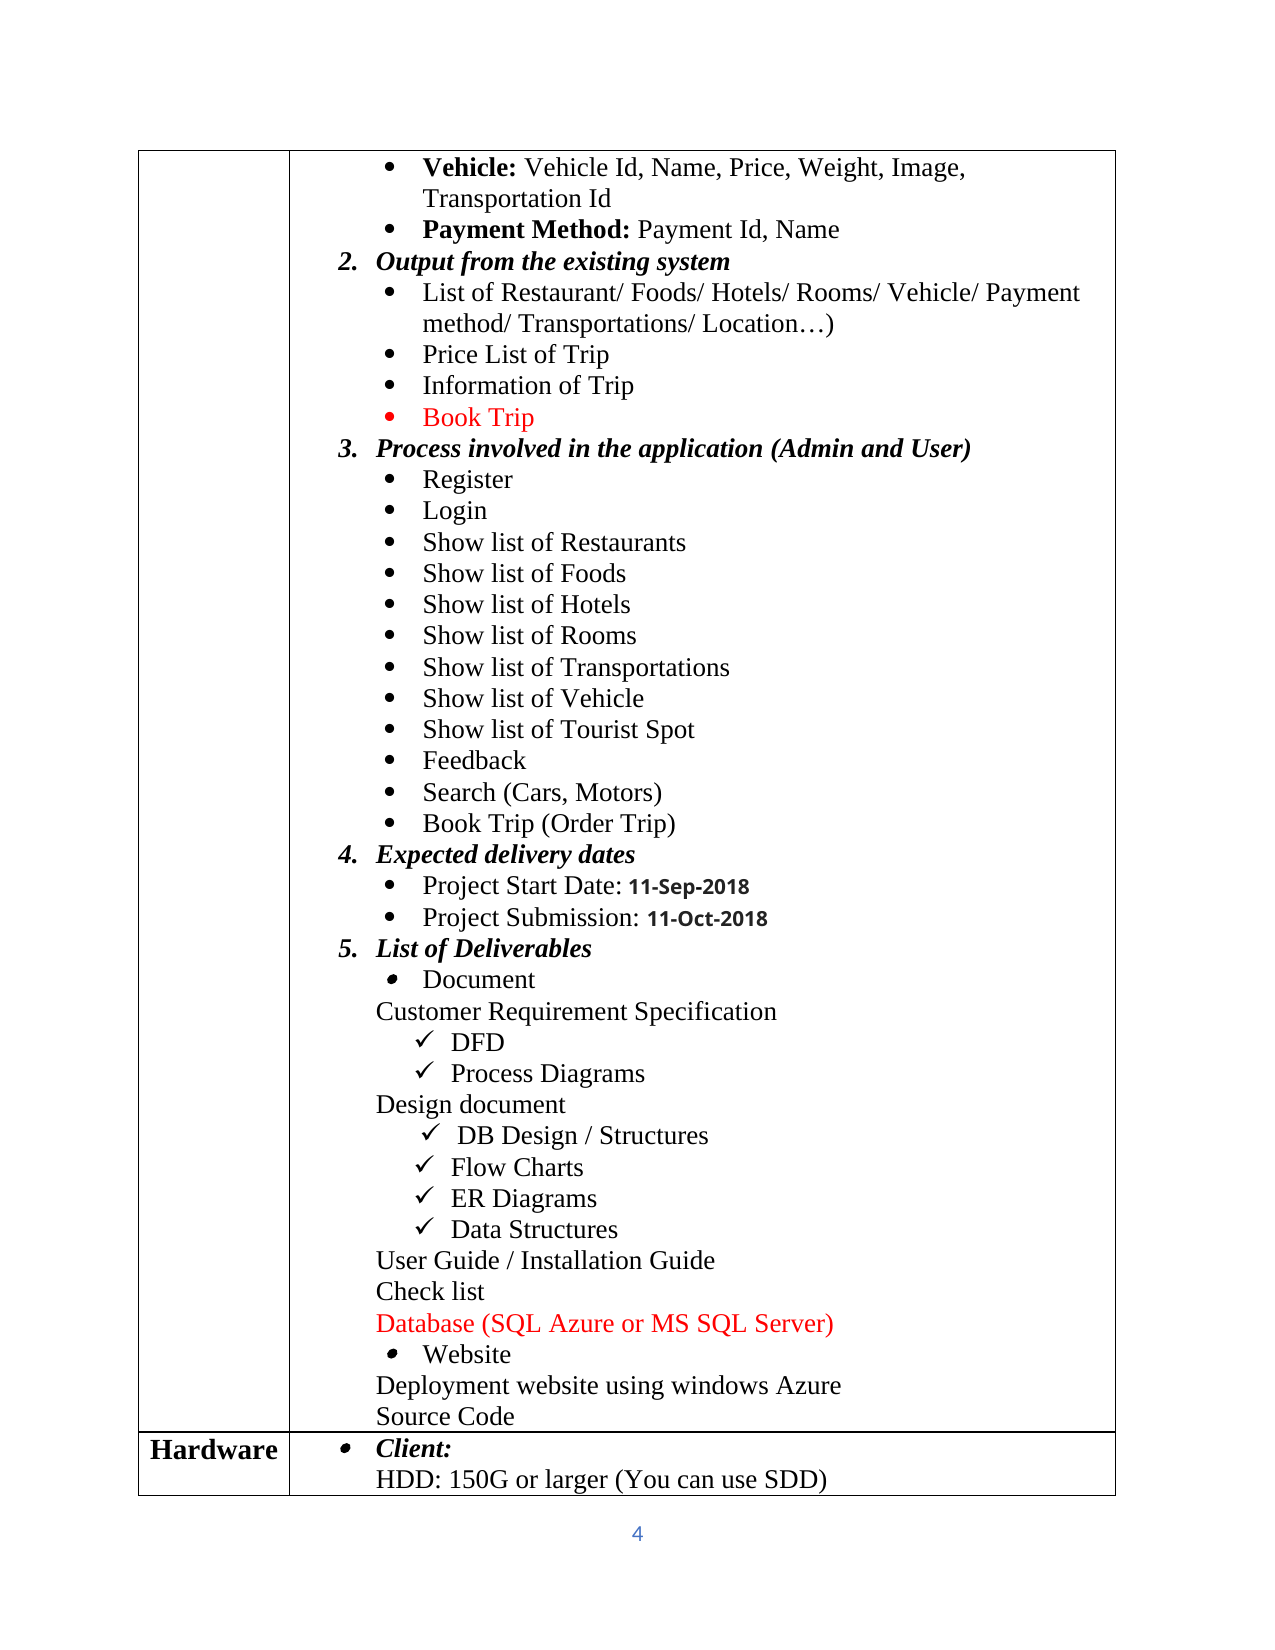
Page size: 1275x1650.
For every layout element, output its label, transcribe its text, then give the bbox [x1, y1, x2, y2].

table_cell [290, 151, 1115, 1431]
table_cell Hardware [139, 1433, 289, 1495]
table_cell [290, 1433, 1115, 1495]
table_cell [139, 151, 289, 1431]
